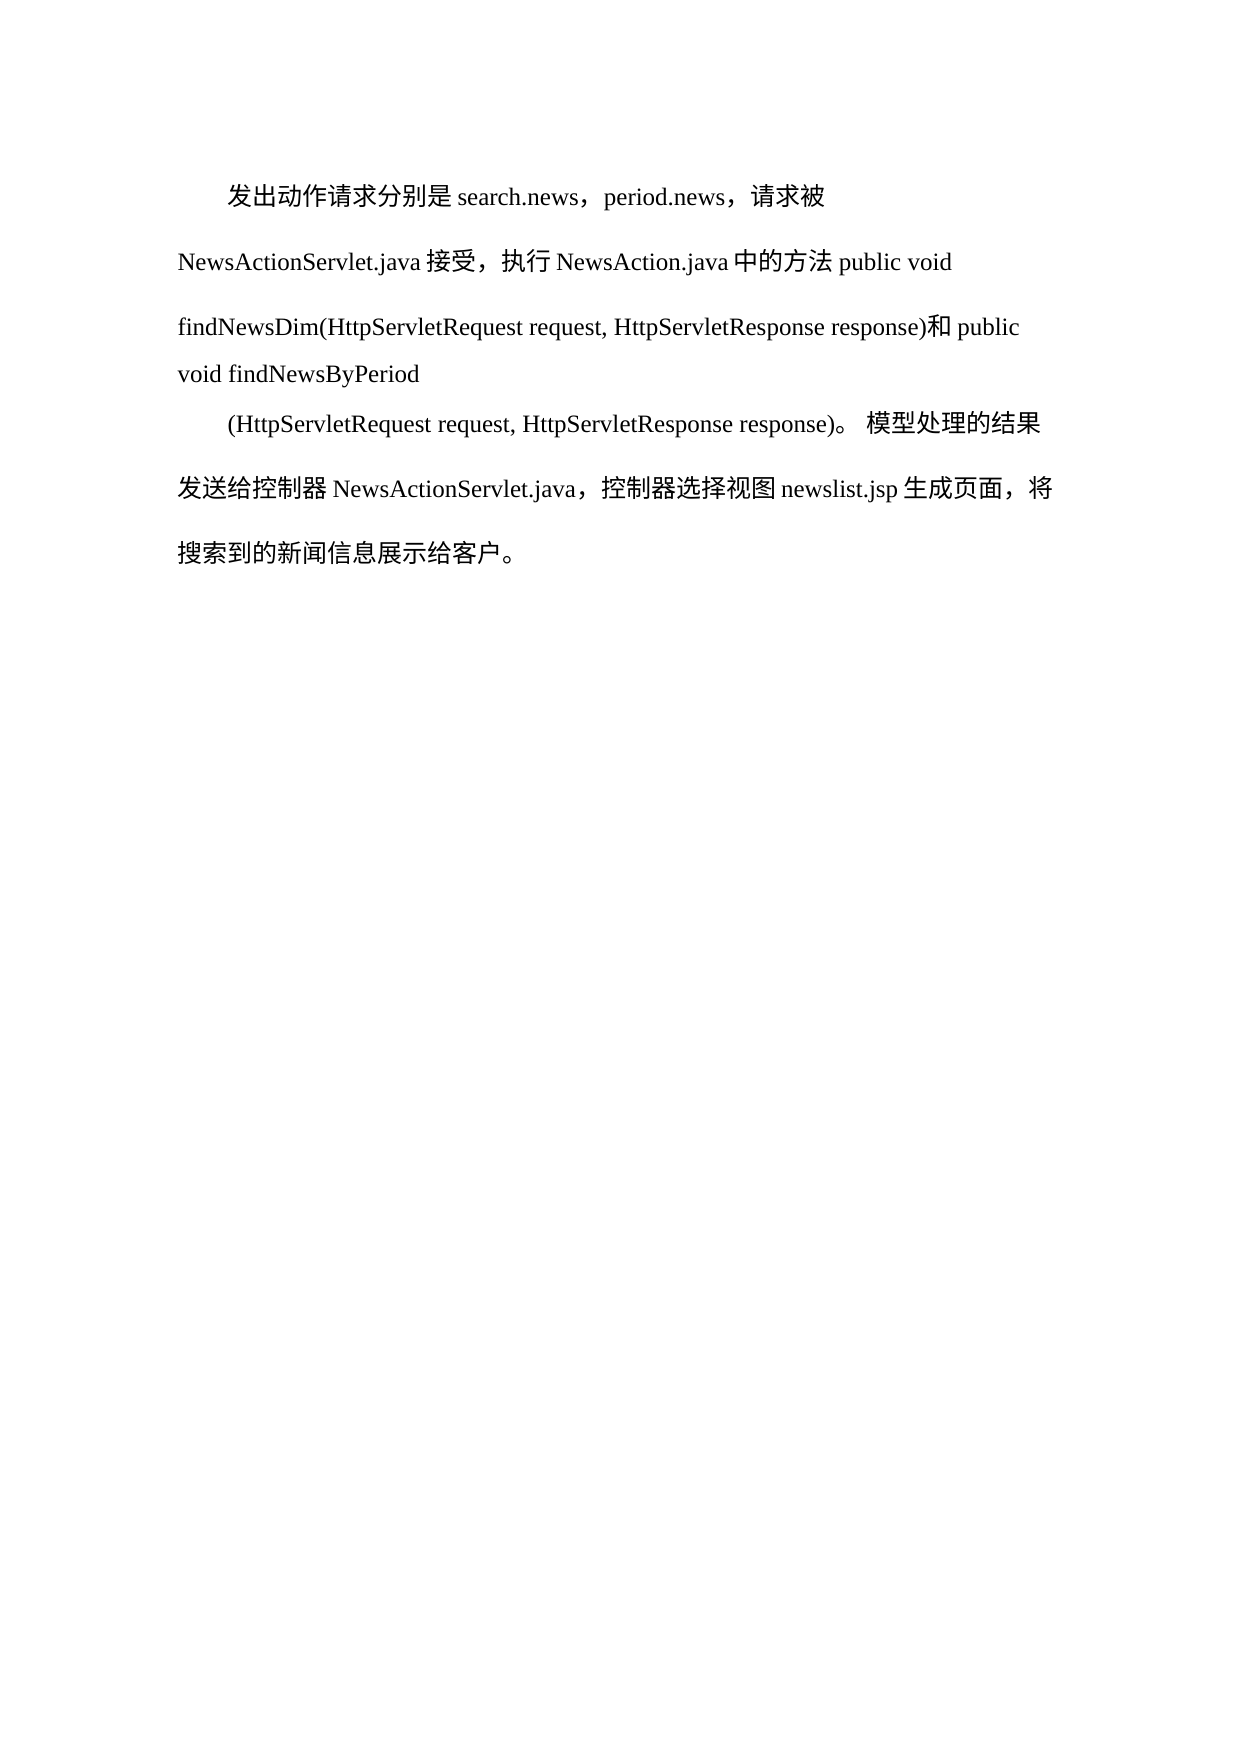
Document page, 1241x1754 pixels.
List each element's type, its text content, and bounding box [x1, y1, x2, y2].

list 发出动作请求分别是search.news，period.news，请求被NewsActionServlet.java接受，执行NewsAction.java中的方法public void findNewsDim(HttpServletRequest request, HttpServletResponse response)和public void findNewsByPeriod [177, 162, 1063, 389]
list (HttpServletRequest request, HttpServletResponse response)。 模型处理的结果发送给控制器NewsActionServlet.java，控制器选择视图newslist.jsp生成页面，将搜索到的新闻信息展示给客户。 [177, 389, 1063, 584]
